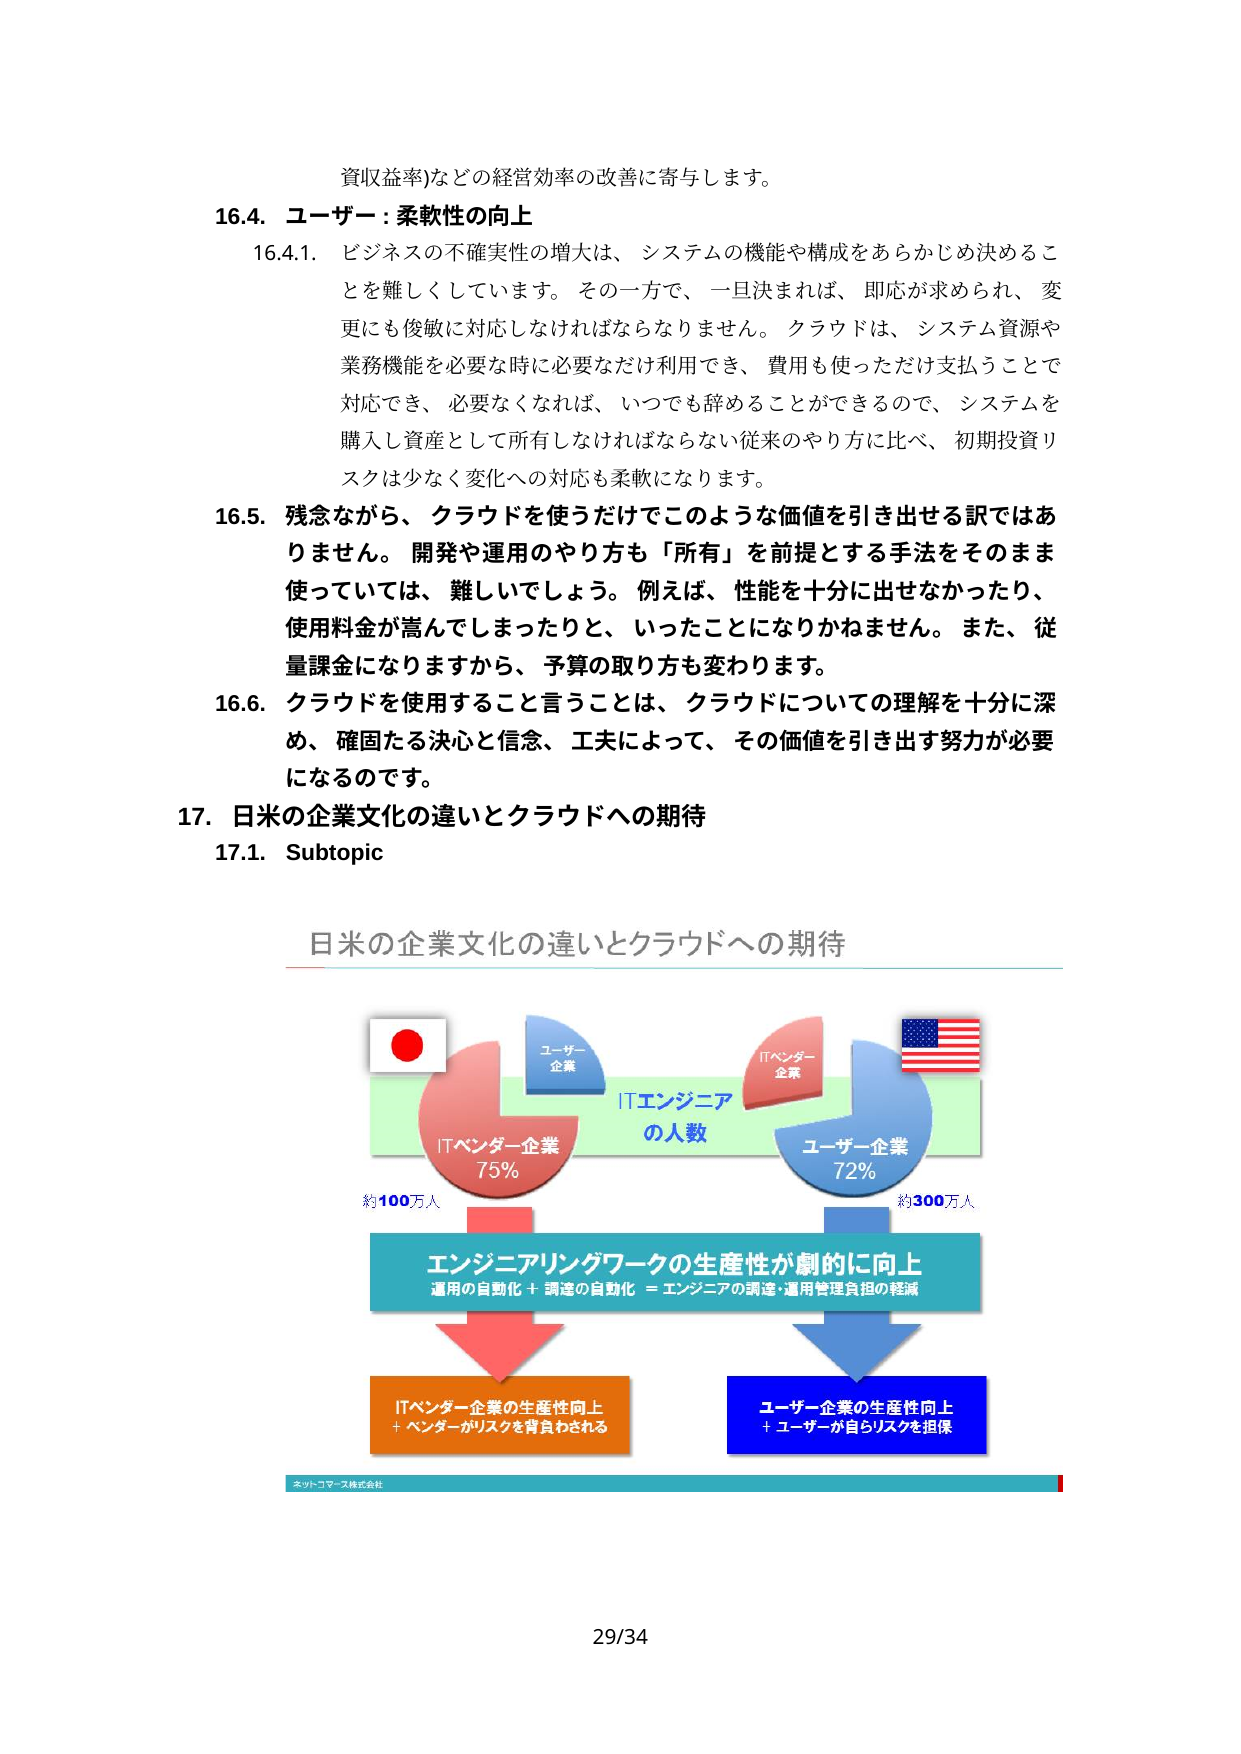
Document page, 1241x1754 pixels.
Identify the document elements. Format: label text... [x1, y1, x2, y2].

list ビジネスの不確実性の増大は、 システムの機能や構成をあらかじめ決めることを難しくしています。 その一方で、 一旦決まれば、 即応が求められ、 変更にも俊敏に対応しなければならなりません。 クラウドは、 システム資源や業務機能を必要な時に必要なだけ利用でき、 費用も使っただけ支払うことで対応でき、 必要なくなれば、 いつでも辞めることができるので、 システムを購入し資産として所有しなければならない従来のやり方に比べ、 初期投資リスクは少なく変化への対応も柔軟になります。 [252, 233, 1063, 496]
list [252, 158, 1063, 196]
subtitle Subtopic [215, 833, 1058, 871]
subtitle ユーザー : 柔軟性の向上 [215, 196, 1058, 233]
subtitle クラウドを使用すること言うことは、 クラウドについての理解を十分に深め、 確固たる決心と信念、 工夫によって、 その価値を引き出す努力が必要になるのです。 [215, 683, 1058, 796]
subtitle 日米の企業文化の違いとクラウドへの期待 [177, 796, 1063, 833]
subtitle 残念ながら、 クラウドを使うだけでこのような価値を引き出せる訳ではありません。 開発や運用のやり方も「所有」を前提とする手法をそのまま使っていては、 難しいでしょう。 例えば、 性能を十分に出せなかったり、 使用料金が嵩んでしまったりと、 いったことになりかねません。 また、 従量課金になりますから、 予算の取り方も変わります。 [215, 496, 1058, 683]
picture [285, 908, 1063, 1492]
